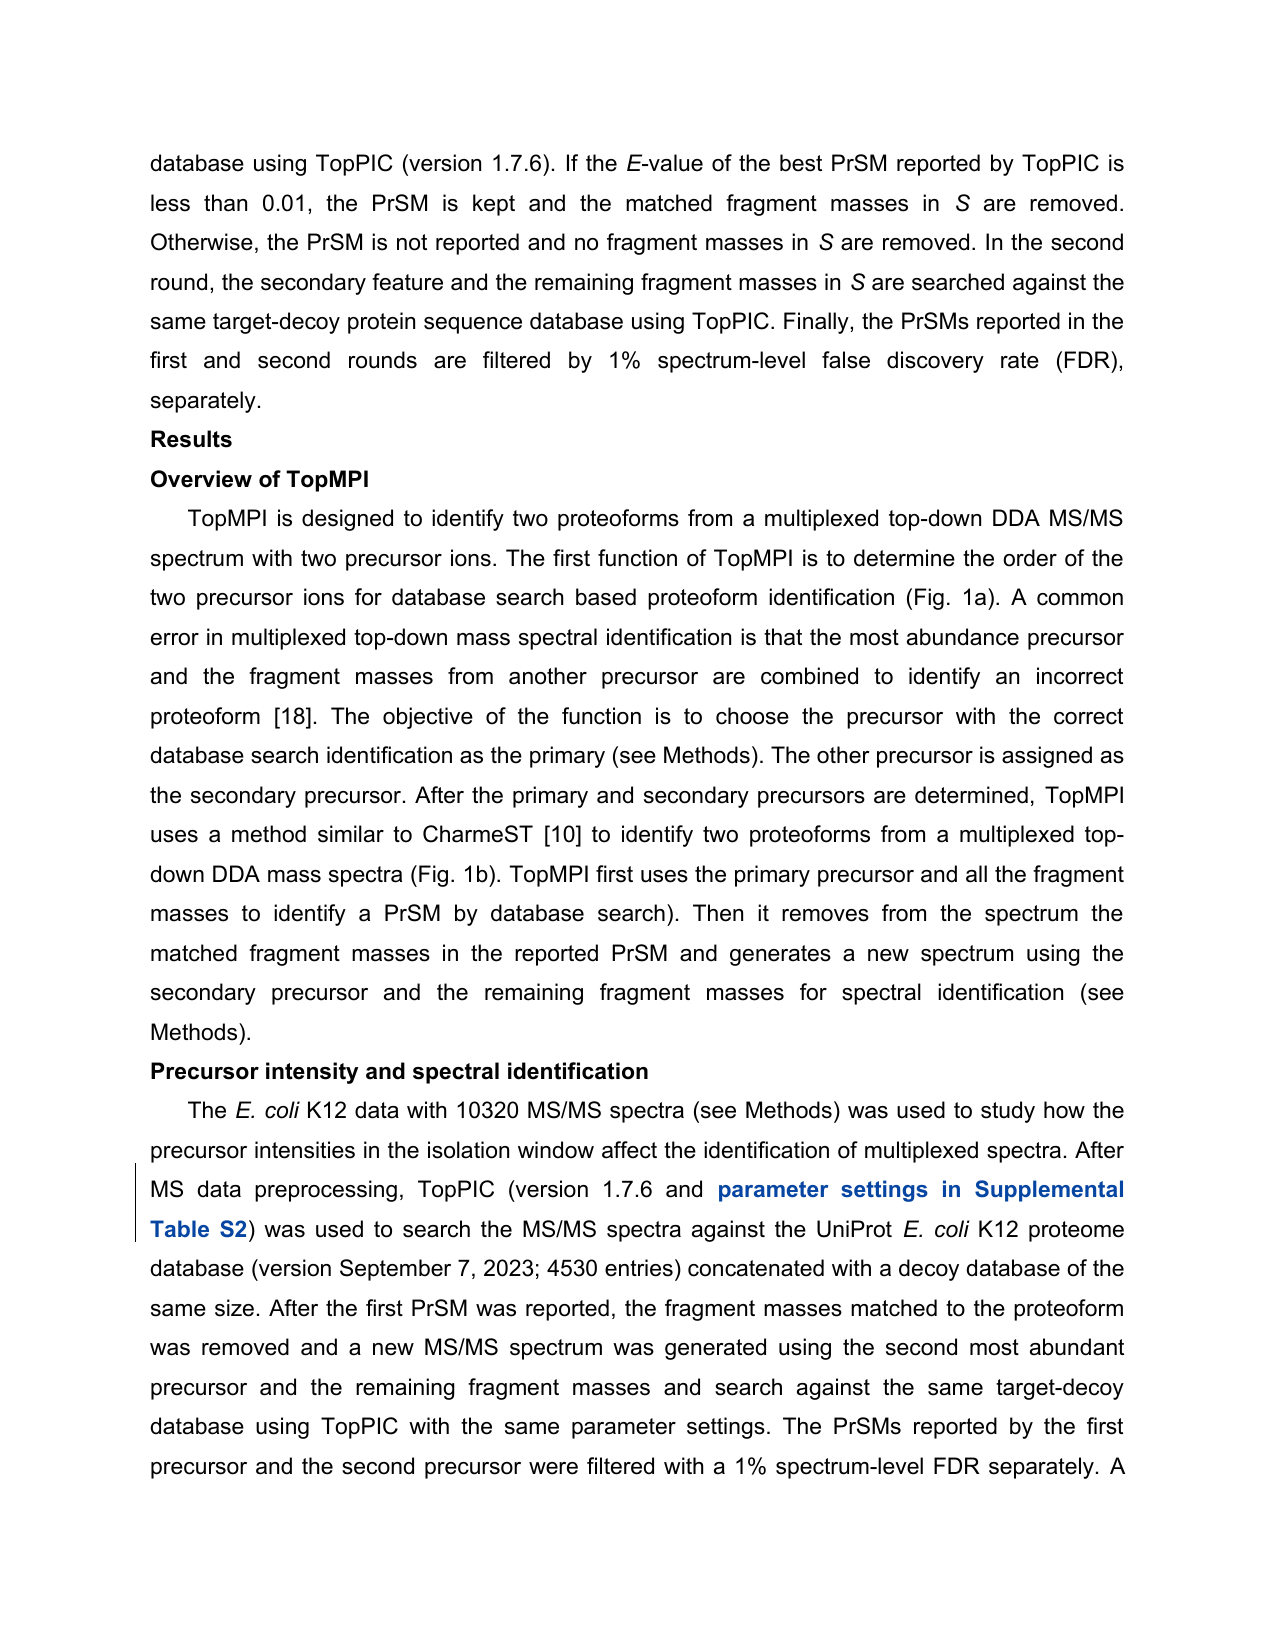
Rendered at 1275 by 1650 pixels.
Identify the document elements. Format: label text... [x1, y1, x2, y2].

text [150, 150, 1125, 413]
text TopMPI is designed to identify two proteoforms from a multiplexed top-down DDA MS/MS spectrum with two precursor ions. The first function of TopMPI is to determine the order of the two precursor ions for database search based proteoform identification (Fig. 1a). A common error in multiplexed top-down mass spectral identification is that the most abundance precursor and the fragment masses from another precursor are combined to identify an incorrect proteoform [18]. The objective of the function is to choose the precursor with the correct database search identification as the primary (see Methods). The other precursor is assigned as the secondary precursor. After the primary and secondary precursors are determined, TopMPI uses a method similar to CharmeST [10] to identify two proteoforms from a multiplexed top-down DDA mass spectra (Fig. 1b). TopMPI first uses the primary precursor and all the fragment masses to identify a PrSM by database search). Then it removes from the spectrum the matched fragment masses in the reported PrSM and generates a new spectrum using the secondary precursor and the remaining fragment masses for spectral identification (see Methods). [150, 505, 1125, 1045]
text Overview of TopMPI [150, 466, 1125, 492]
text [150, 1097, 1125, 1479]
text Precursor intensity and spectral identification [150, 1058, 1125, 1084]
text Results [150, 426, 1125, 453]
